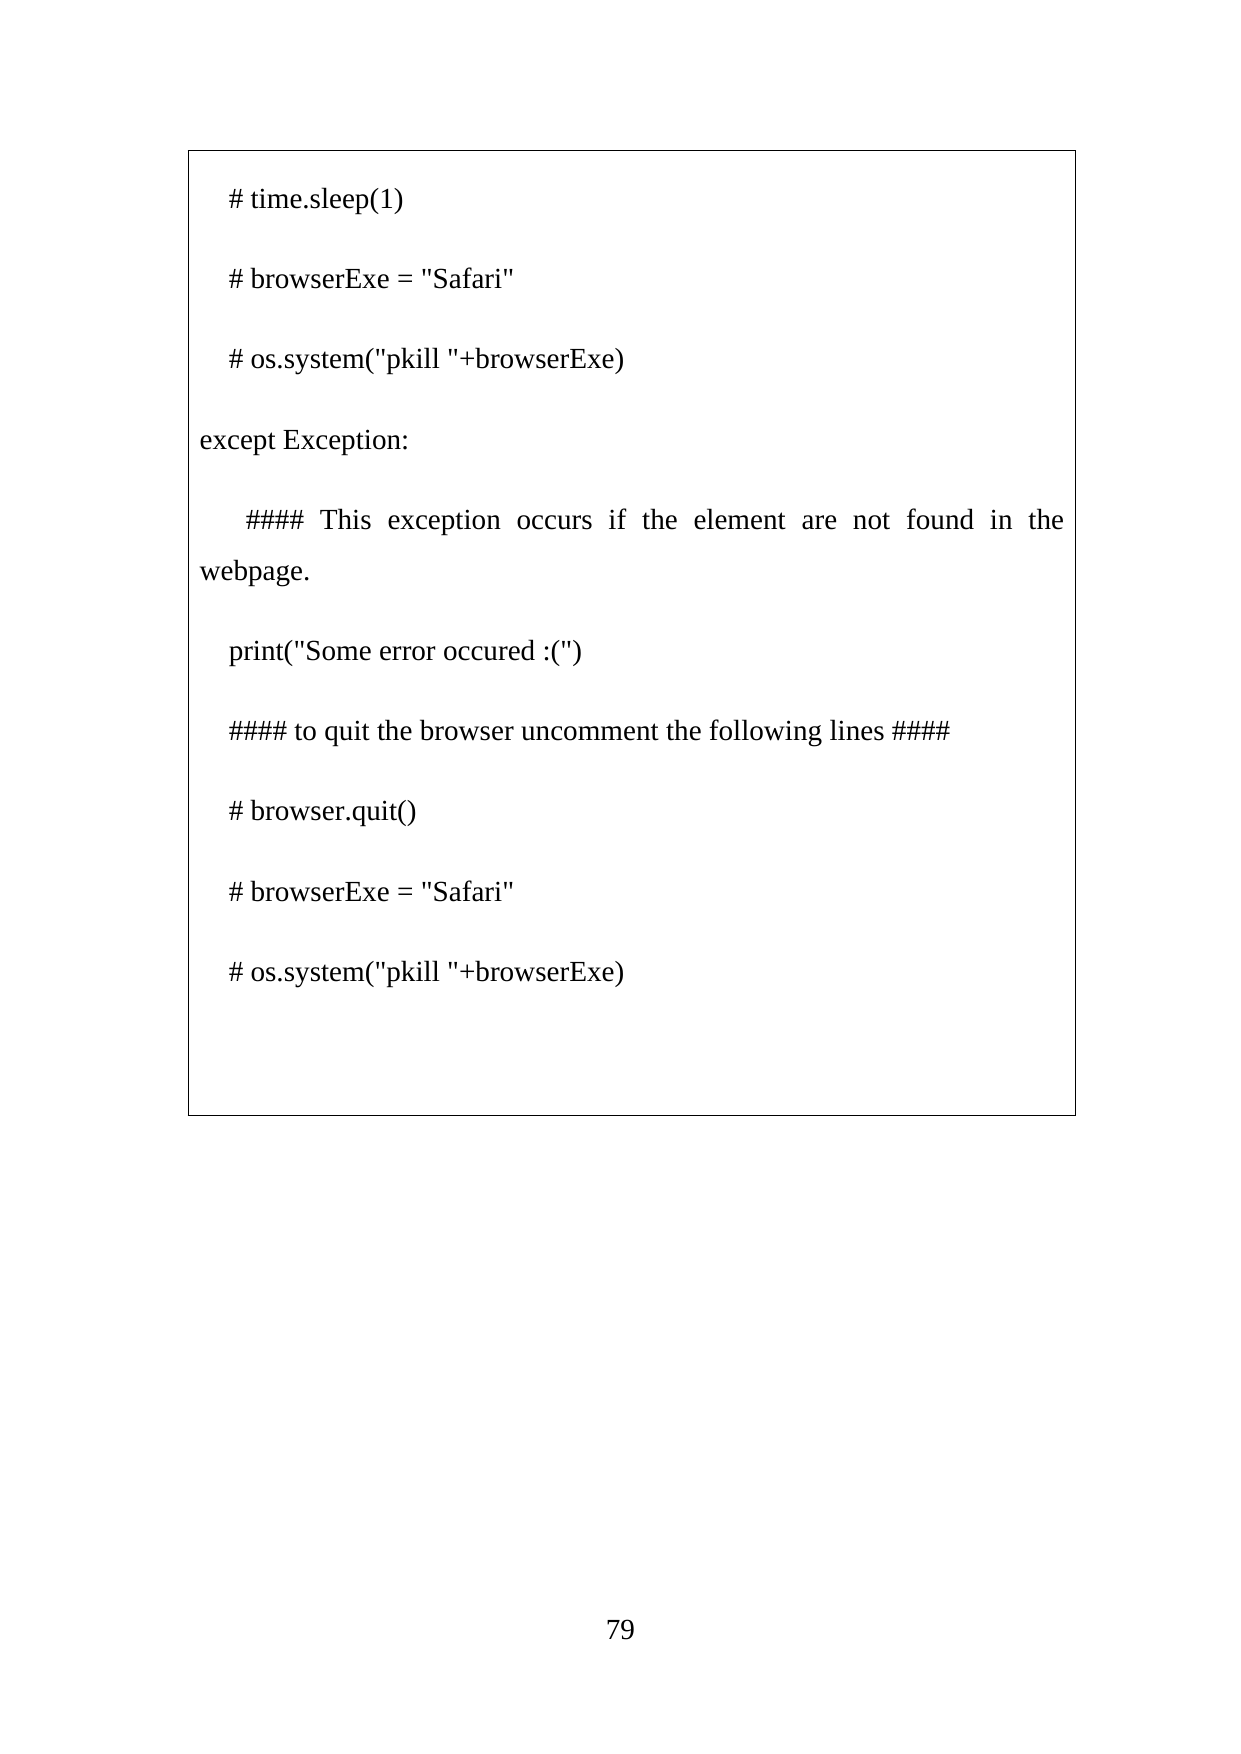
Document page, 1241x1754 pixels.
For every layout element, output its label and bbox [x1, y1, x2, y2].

table_header [189, 151, 1075, 1115]
